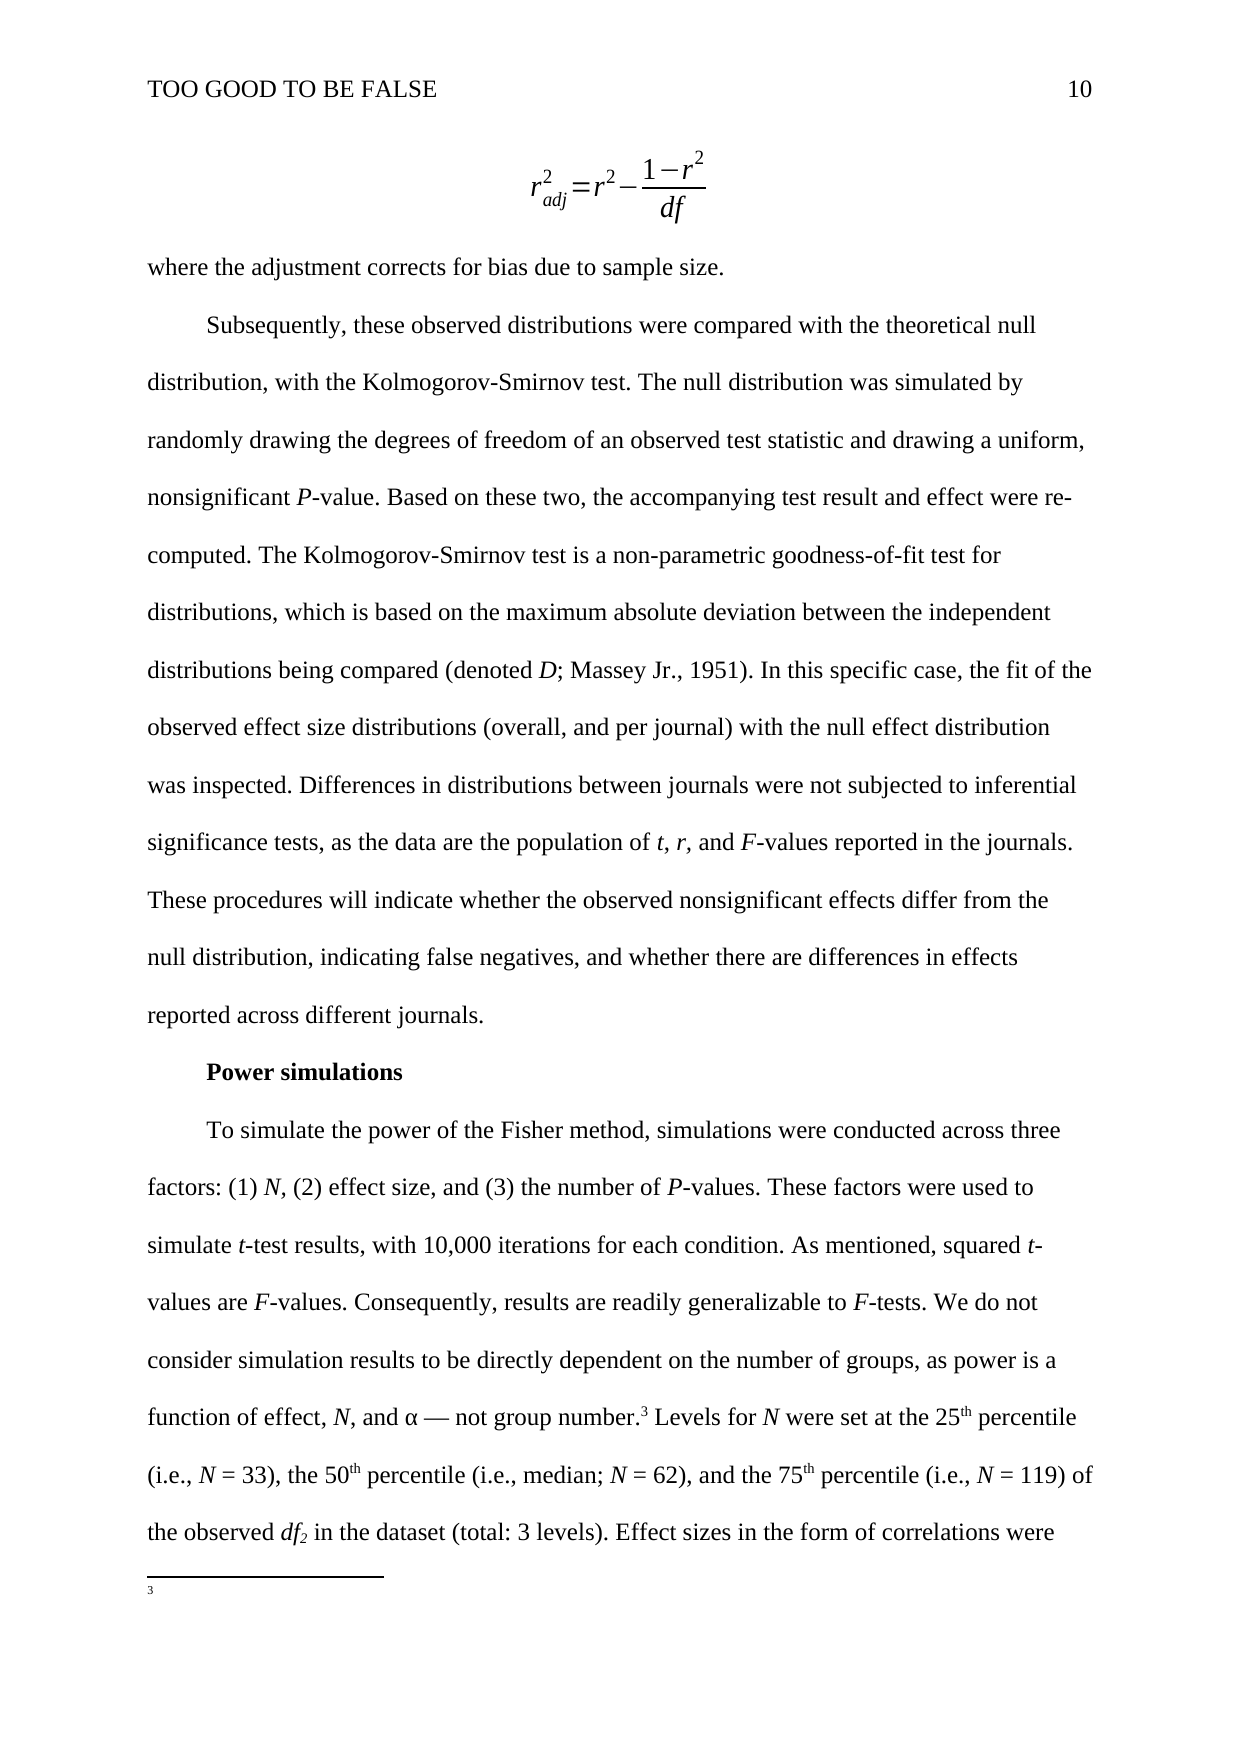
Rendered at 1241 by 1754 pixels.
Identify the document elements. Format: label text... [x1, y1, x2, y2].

text Subsequently, these observed distributions were compared with the theoretical null distribution, with the Kolmogorov-Smirnov test. The null distribution was simulated by randomly drawing the degrees of freedom of an observed test statistic and drawing a uniform, nonsignificant P-value. Based on these two, the accompanying test result and effect were re-computed. The Kolmogorov-Smirnov test is a non-parametric goodness-of-fit test for distributions, which is based on the maximum absolute deviation between the independent distributions being compared (denoted D; Massey Jr., 1951). In this specific case, the fit of the observed effect size distributions (overall, and per journal) with the null effect distribution was inspected. Differences in distributions between journals were not subjected to inferential significance tests, as the data are the population of t, r, and F-values reported in the journals. These procedures will indicate whether the observed nonsignificant effects differ from the null distribution, indicating false negatives, and whether there are differences in effects reported across different journals. [147, 310, 1093, 1029]
text Power simulations [147, 1057, 1093, 1086]
text where the adjustment corrects for bias due to sample size. [147, 252, 1093, 281]
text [147, 1115, 1093, 1546]
